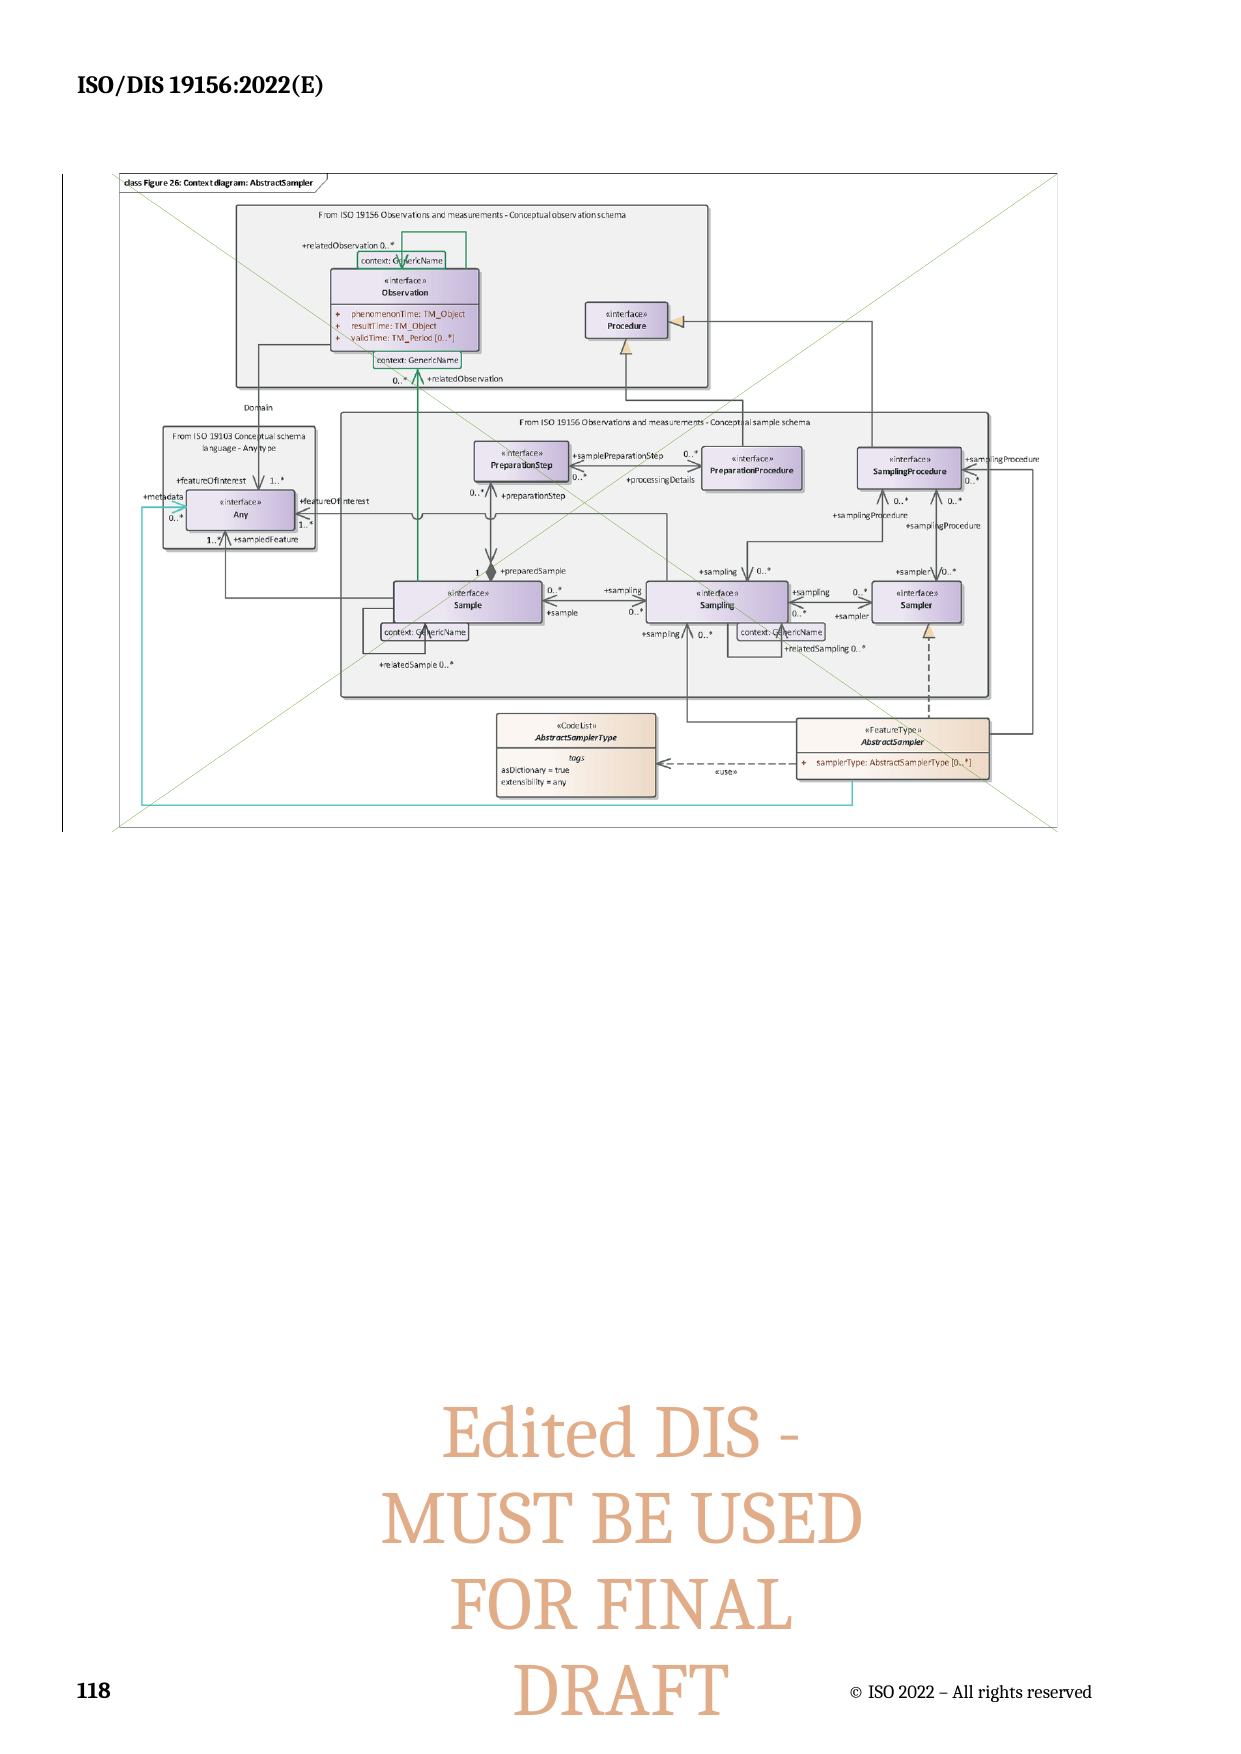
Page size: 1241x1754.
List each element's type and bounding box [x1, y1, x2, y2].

picture [114, 504, 1055, 832]
picture [111, 175, 583, 831]
picture [586, 175, 1058, 831]
picture [113, 173, 1056, 502]
